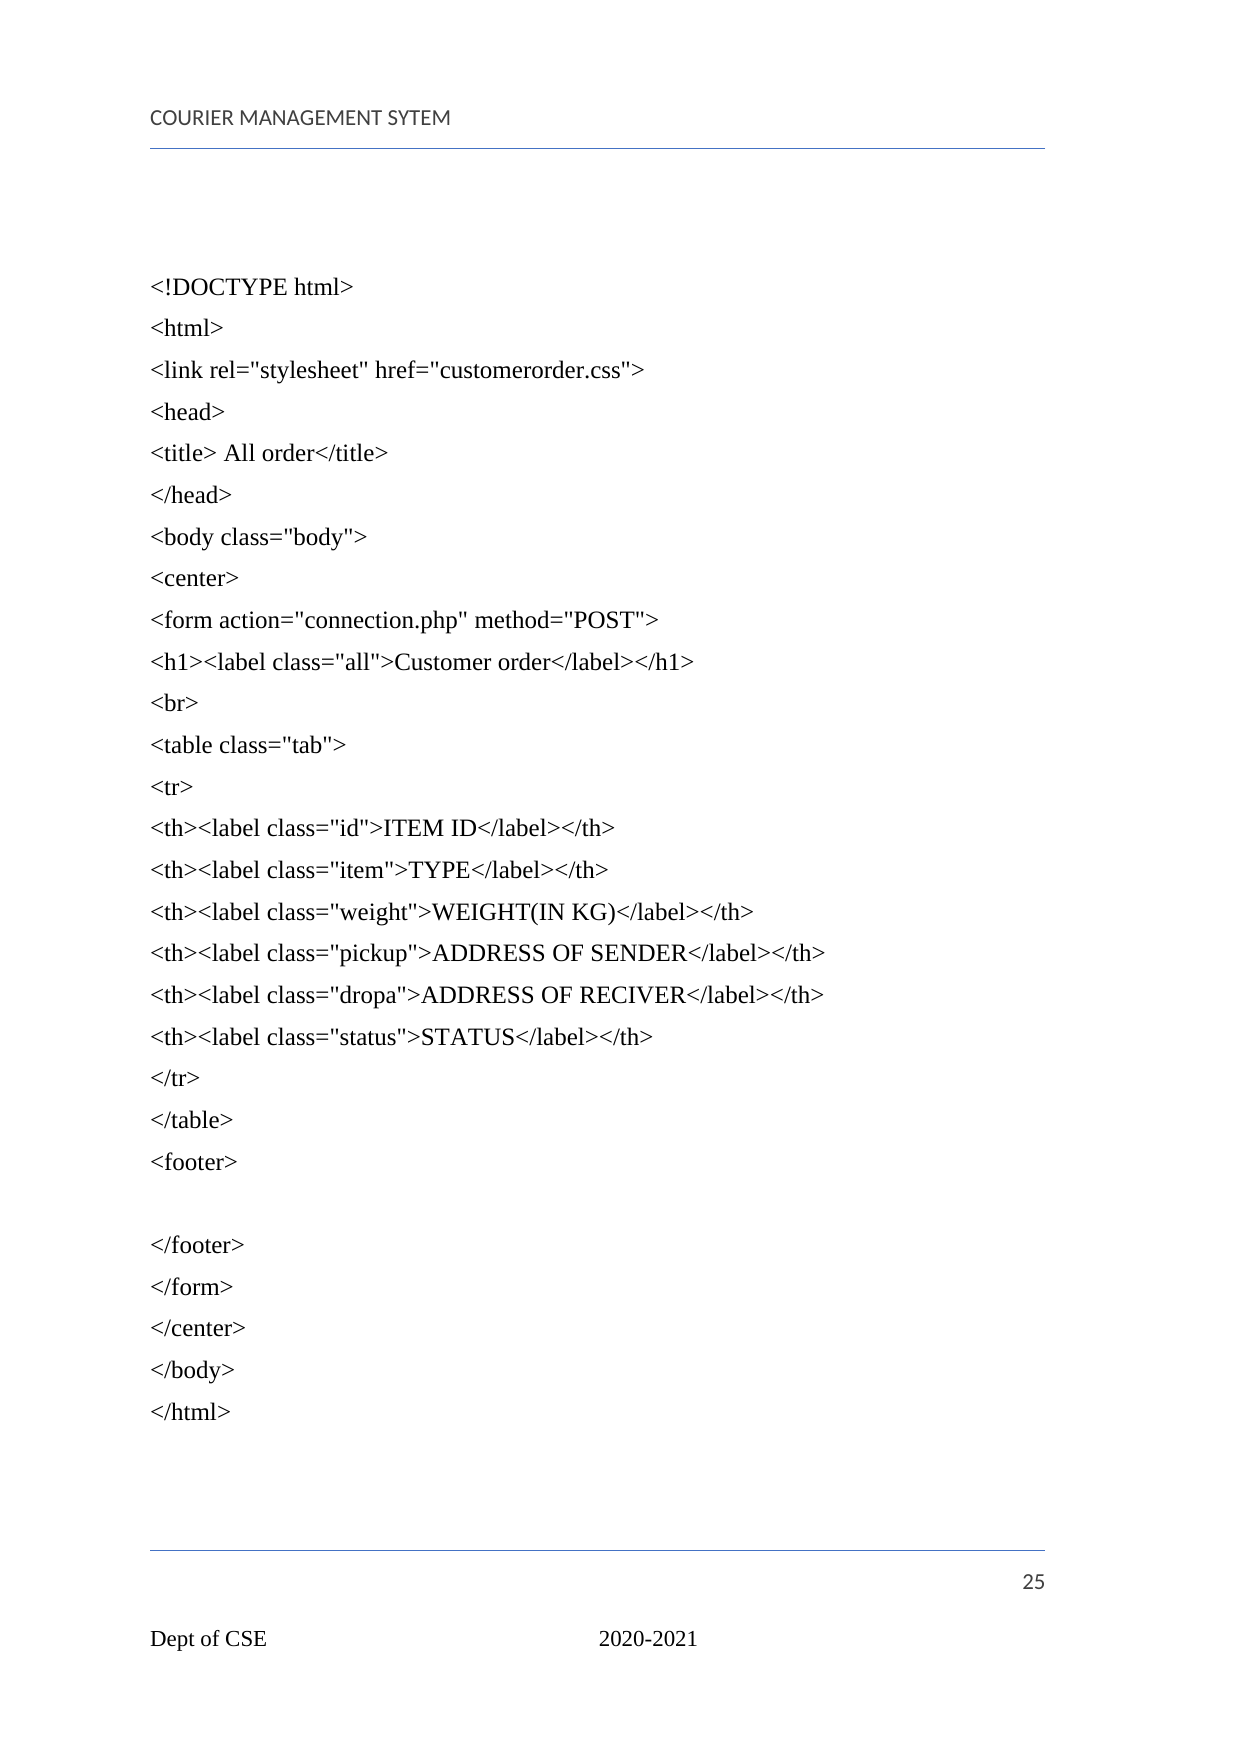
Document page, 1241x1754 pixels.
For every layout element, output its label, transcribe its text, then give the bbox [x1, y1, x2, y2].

text <body class="body"> [150, 525, 1090, 550]
text </footer> [150, 1233, 1090, 1258]
text <br> [150, 692, 1090, 717]
text </form> [150, 1275, 1090, 1300]
text <head> [150, 400, 1090, 425]
text <th><label class="pickup">ADDRESS OF SENDER</label></th> [150, 942, 1090, 967]
text </tr> [150, 1067, 1090, 1092]
text <form action="connection.php" method="POST"> [150, 608, 1090, 633]
text <th><label class="weight">WEIGHT(IN KG)</label></th> [150, 900, 1090, 925]
text </body> [150, 1358, 1090, 1383]
text <link rel="stylesheet" href="customerorder.css"> [150, 358, 1090, 383]
text </head> [150, 483, 1090, 508]
text </table> [150, 1108, 1090, 1133]
text <tr> [150, 775, 1090, 800]
text </center> [150, 1317, 1090, 1342]
text <h1><label class="all">Customer order</label></h1> [150, 650, 1090, 675]
text <th><label class="dropa">ADDRESS OF RECIVER</label></th> [150, 983, 1090, 1008]
text <center> [150, 567, 1090, 592]
text <title> All order</title> [150, 442, 1090, 467]
text <!DOCTYPE html> [150, 275, 1090, 300]
text <th><label class="status">STATUS</label></th> [150, 1025, 1090, 1050]
text <table class="tab"> [150, 733, 1090, 758]
text </html> [150, 1400, 1090, 1425]
text <footer> [150, 1150, 1090, 1175]
text <html> [150, 317, 1090, 342]
text <th><label class="item">TYPE</label></th> [150, 858, 1090, 883]
text <th><label class="id">ITEM ID</label></th> [150, 817, 1090, 842]
